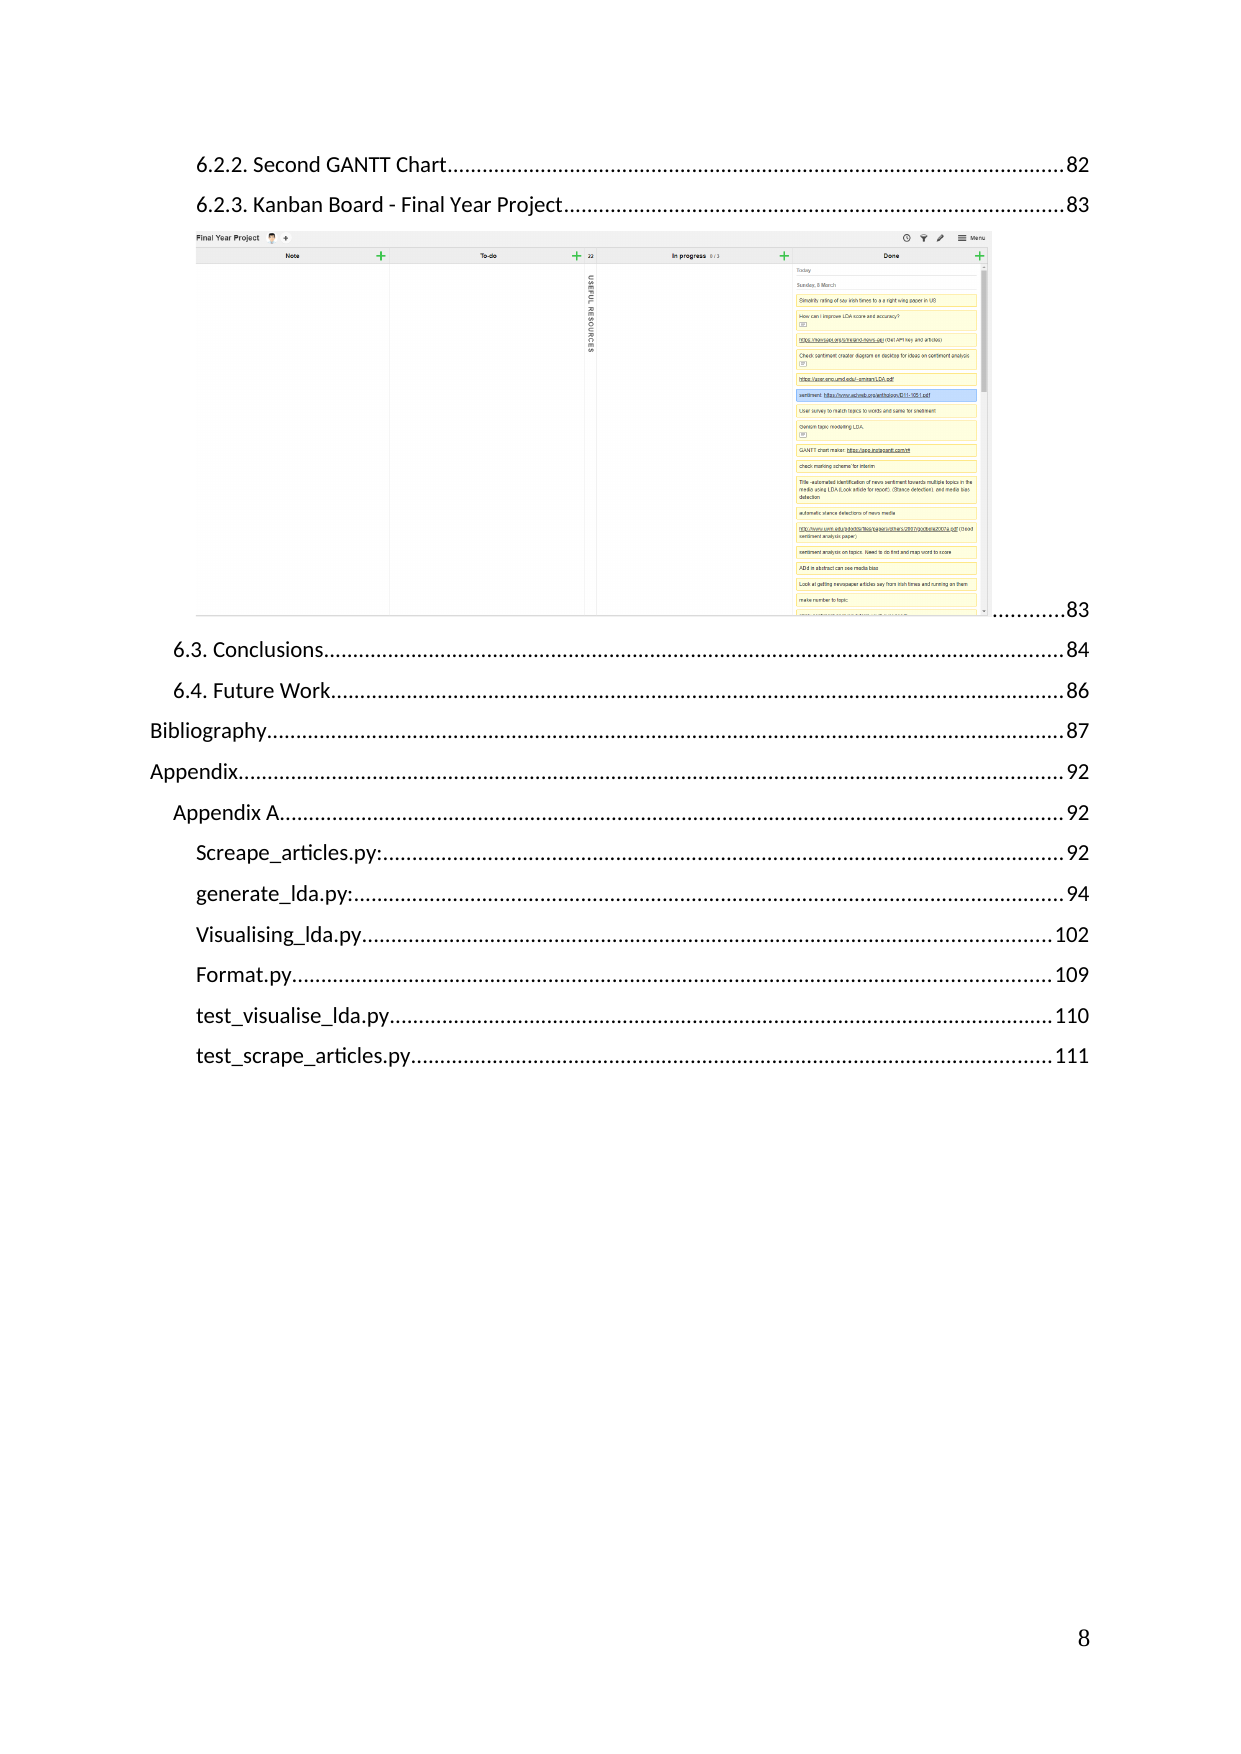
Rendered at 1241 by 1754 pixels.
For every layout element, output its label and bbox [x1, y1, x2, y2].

picture [195, 231, 992, 617]
